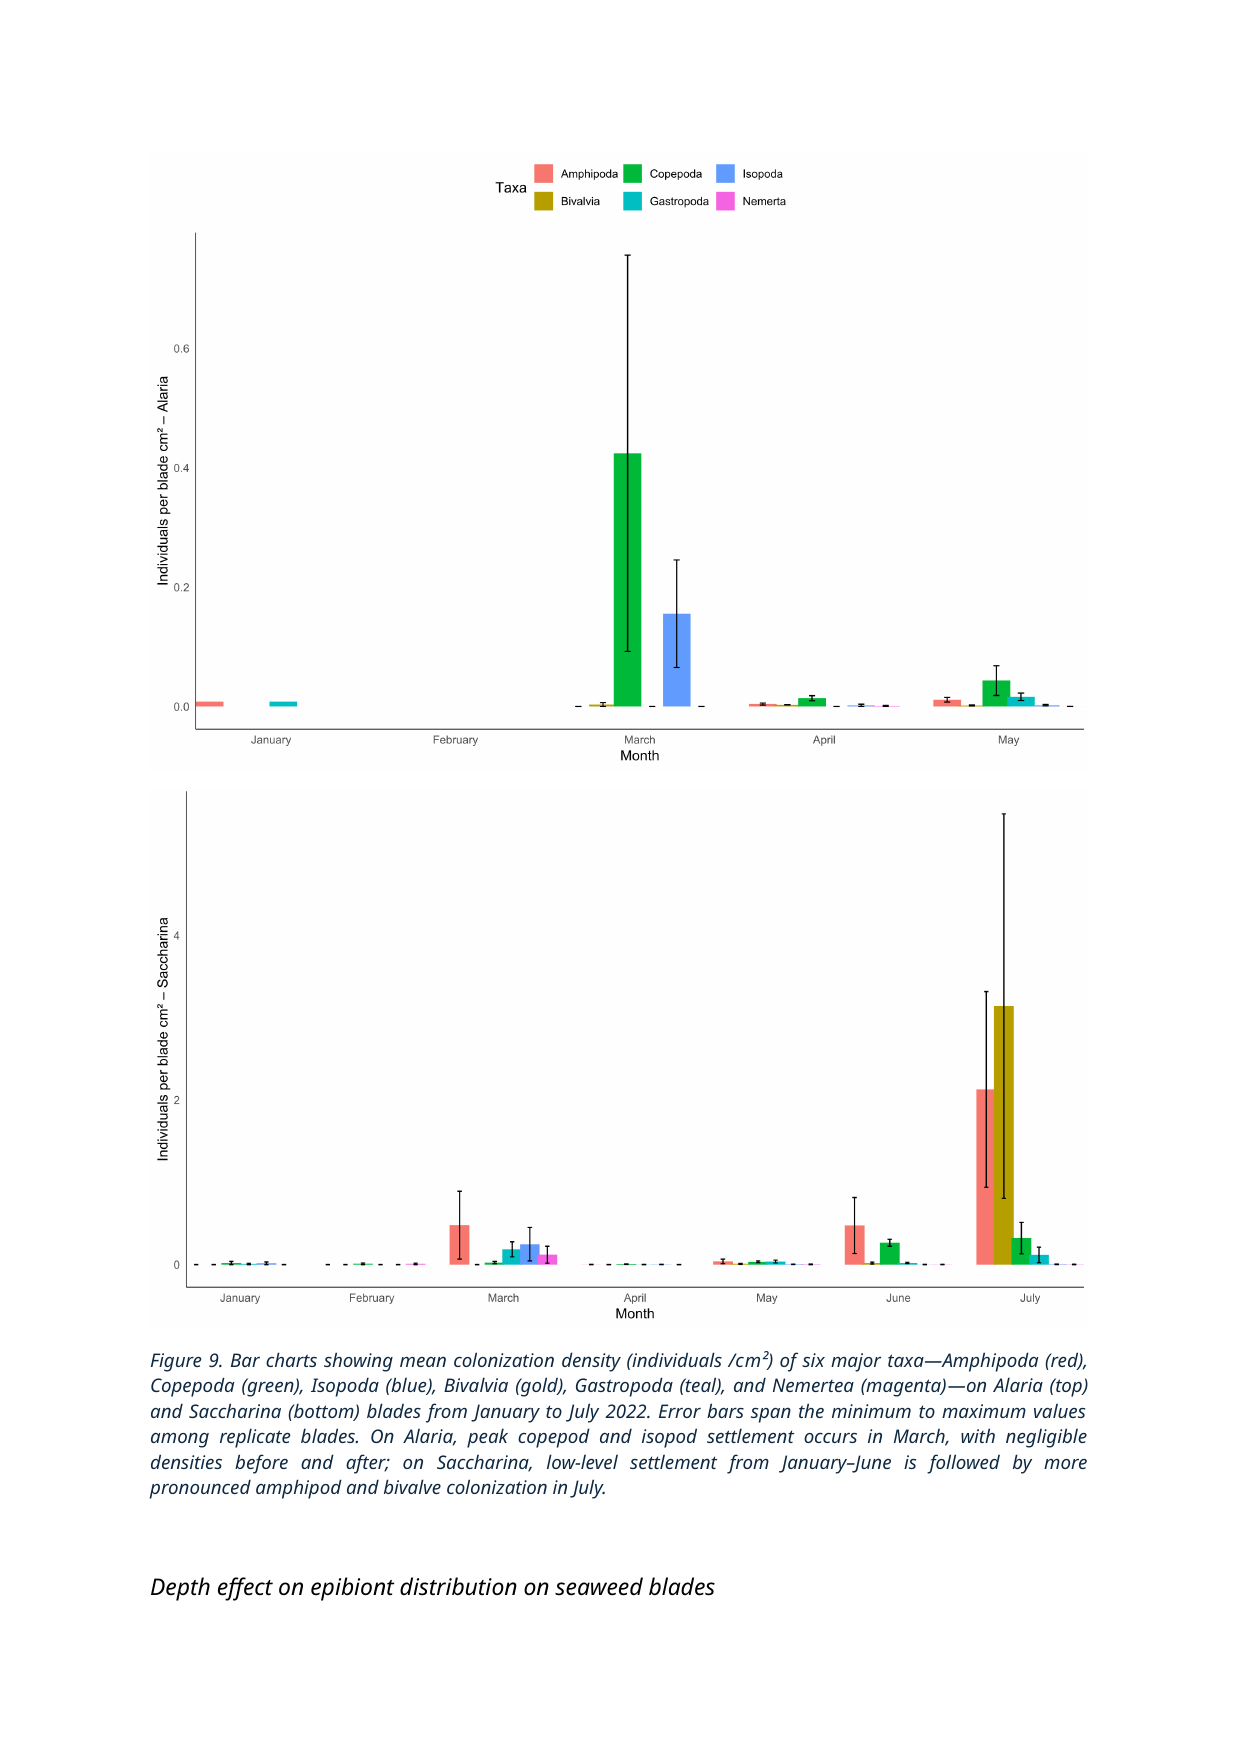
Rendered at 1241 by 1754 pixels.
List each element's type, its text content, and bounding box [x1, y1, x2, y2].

picture [150, 150, 1091, 770]
text Figure 9. Bar charts showing mean colonization density (individuals /cm²) of six major taxa—Amphipoda (red), Copepoda (green), Isopoda (blue), Bivalvia (gold), Gastropoda (teal), and Nemertea (magenta)—on Alaria (top) and Saccharina (bottom) blades from January to July 2022. Error bars span the minimum to maximum values among replicate blades. On Alaria, peak copepod and isopod settlement occurs in March, with negligible densities before and after; on Saccharina, low-level settlement from January–June is followed by more pronounced amphipod and bivalve colonization in July. [150, 1347, 1090, 1500]
picture [150, 788, 1091, 1328]
text Depth effect on epibiont distribution on seaweed blades [150, 1571, 1090, 1602]
